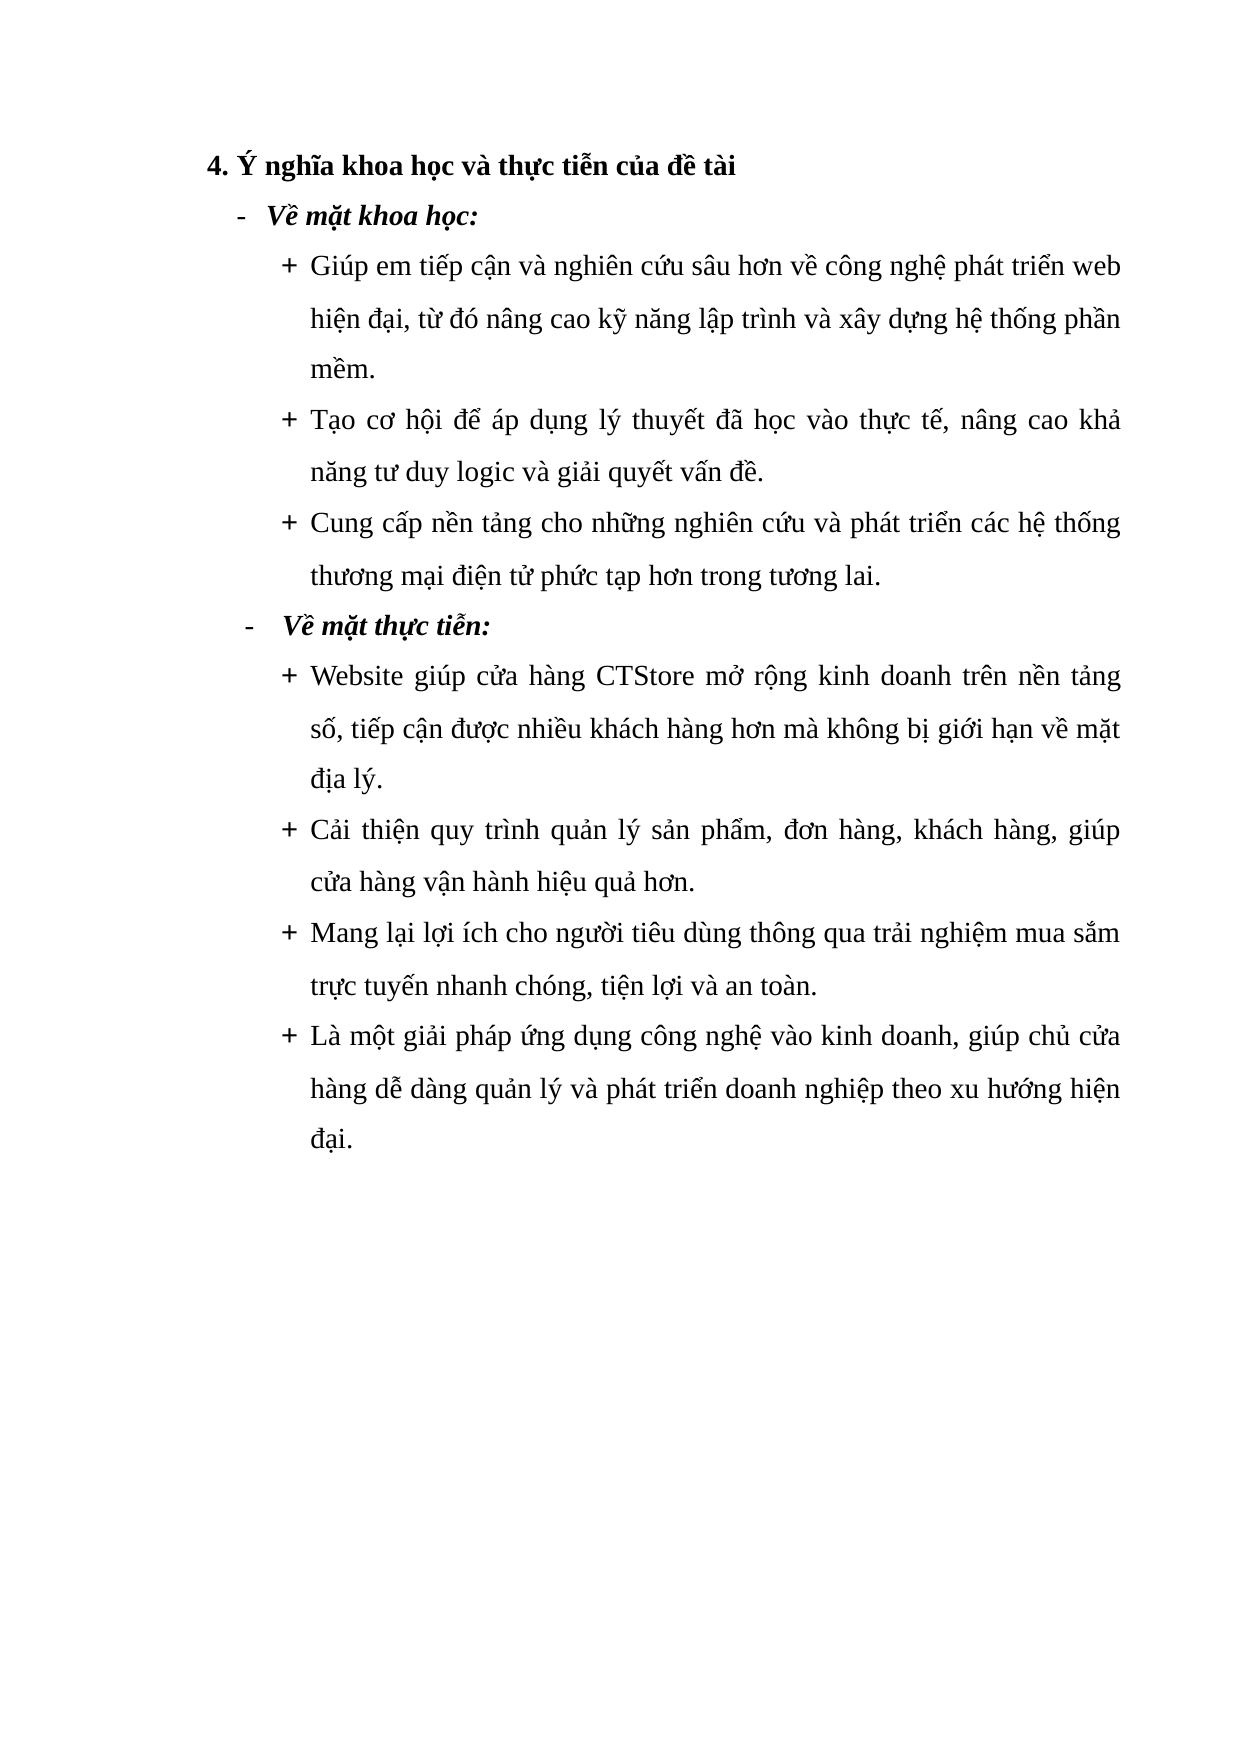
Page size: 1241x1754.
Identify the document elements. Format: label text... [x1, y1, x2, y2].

list Mang lại lợi ích cho người tiêu dùng thông qua trải nghiệm mua sắm trực tuyến nhanh chóng, tiện lợi và an toàn. [281, 915, 1122, 1001]
list Website giúp cửa hàng CTStore mở rộng kinh doanh trên nền tảng số, tiếp cận được nhiều khách hàng hơn mà không bị giới hạn về mặt địa lý. [281, 658, 1122, 795]
list Giúp em tiếp cận và nghiên cứu sâu hơn về công nghệ phát triển web hiện đại, từ đó nâng cao kỹ năng lập trình và xây dựng hệ thống phần mềm. [281, 248, 1122, 385]
subtitle Ý nghĩa khoa học và thực tiễn của đề tài [207, 148, 1122, 181]
list Cung cấp nền tảng cho những nghiên cứu và phát triển các hệ thống thương mại điện tử phức tạp hơn trong tương lai. [281, 505, 1122, 591]
list Về mặt khoa học: [236, 198, 1122, 232]
list Về mặt thực tiễn: [244, 608, 1122, 642]
list Tạo cơ hội để áp dụng lý thuyết đã học vào thực tế, nâng cao khả năng tư duy logic và giải quyết vấn đề. [281, 402, 1122, 488]
list Là một giải pháp ứng dụng công nghệ vào kinh doanh, giúp chủ cửa hàng dễ dàng quản lý và phát triển doanh nghiệp theo xu hướng hiện đại. [281, 1018, 1122, 1155]
list Cải thiện quy trình quản lý sản phẩm, đơn hàng, khách hàng, giúp cửa hàng vận hành hiệu quả hơn. [281, 812, 1122, 898]
